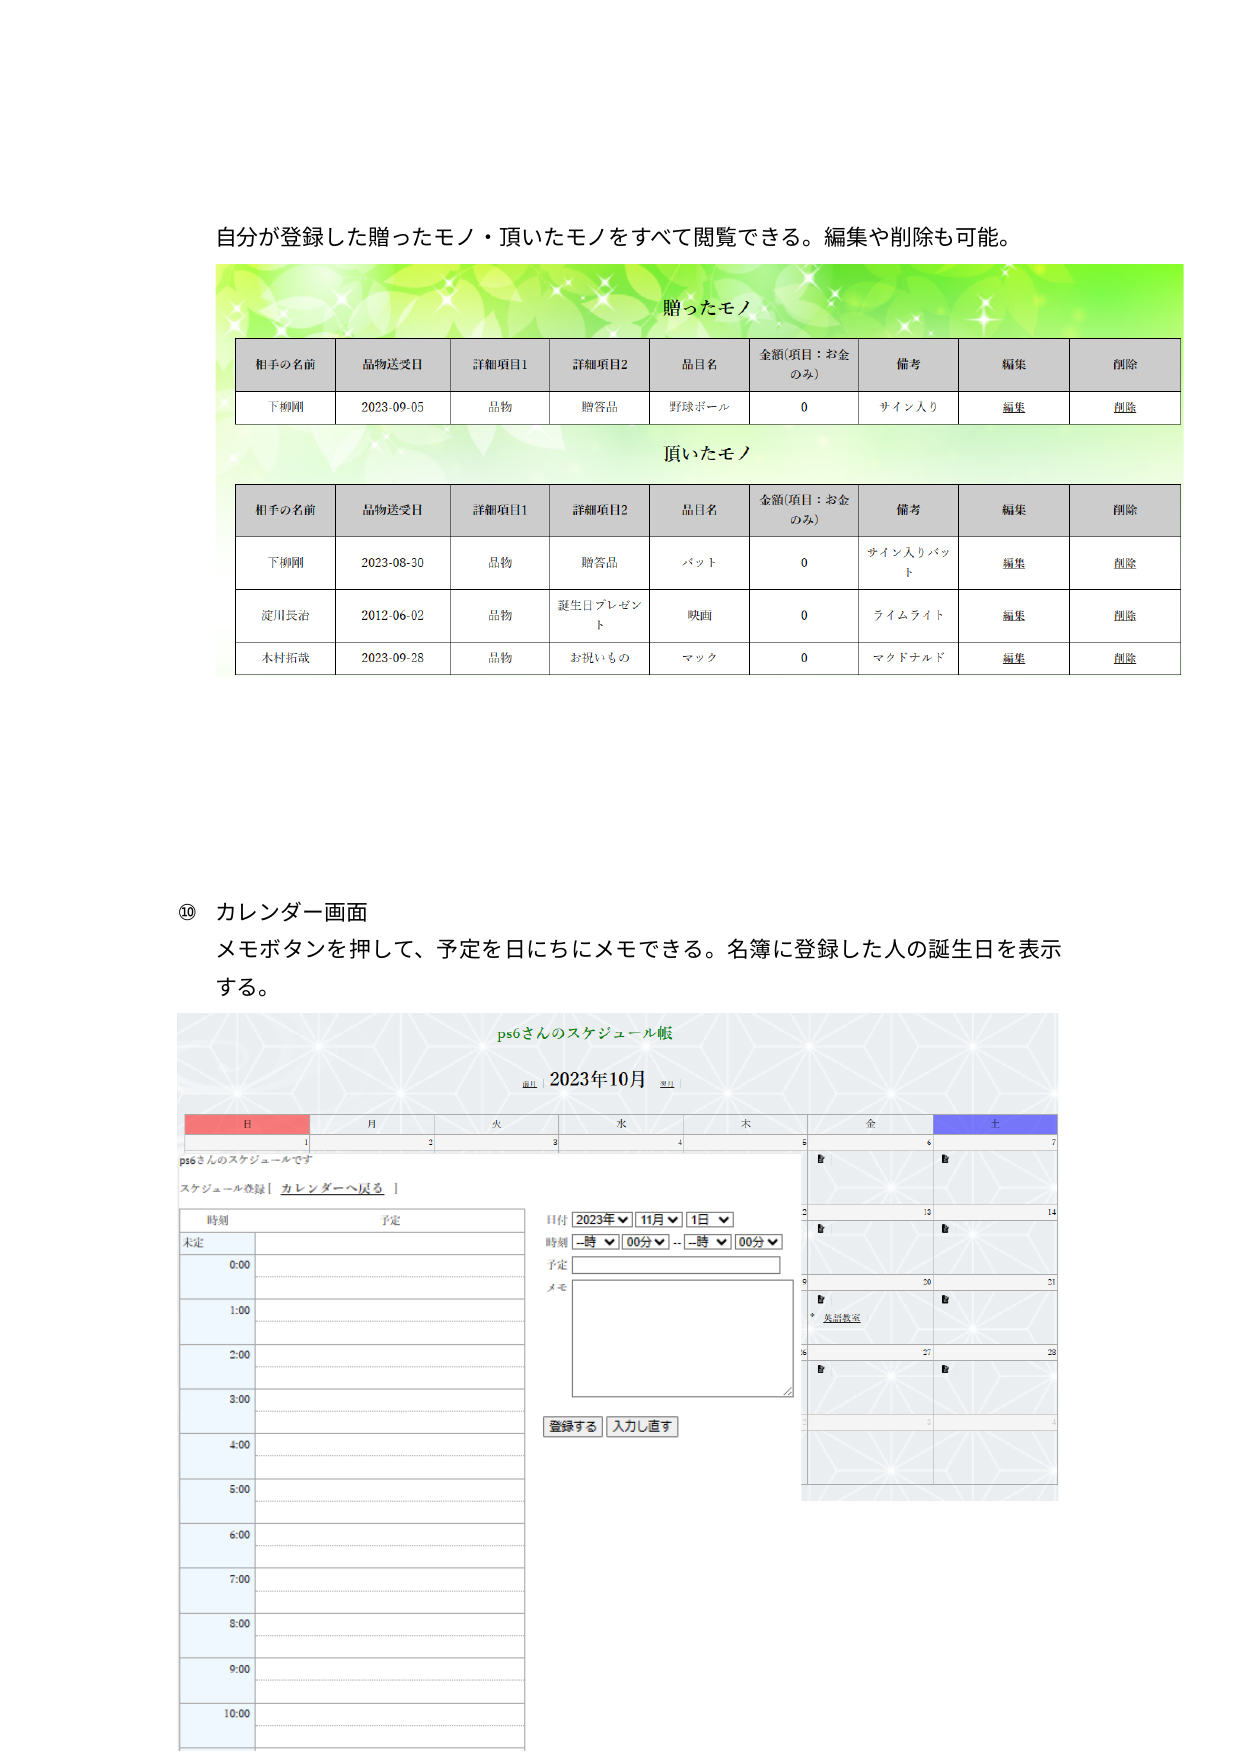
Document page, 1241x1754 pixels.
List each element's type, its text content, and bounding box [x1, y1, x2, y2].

list メモボタンを押して、予定を日にちにメモできる。名簿に登録した人の誕生日を表示する。 [215, 929, 1063, 1004]
picture [177, 1013, 1058, 1751]
list 自分が登録した贈ったモノ・頂いたモノをすべて閲覧できる。編集や削除も可能。 [215, 217, 1063, 254]
list カレンダー画面 [177, 892, 1063, 929]
picture [215, 264, 1184, 678]
